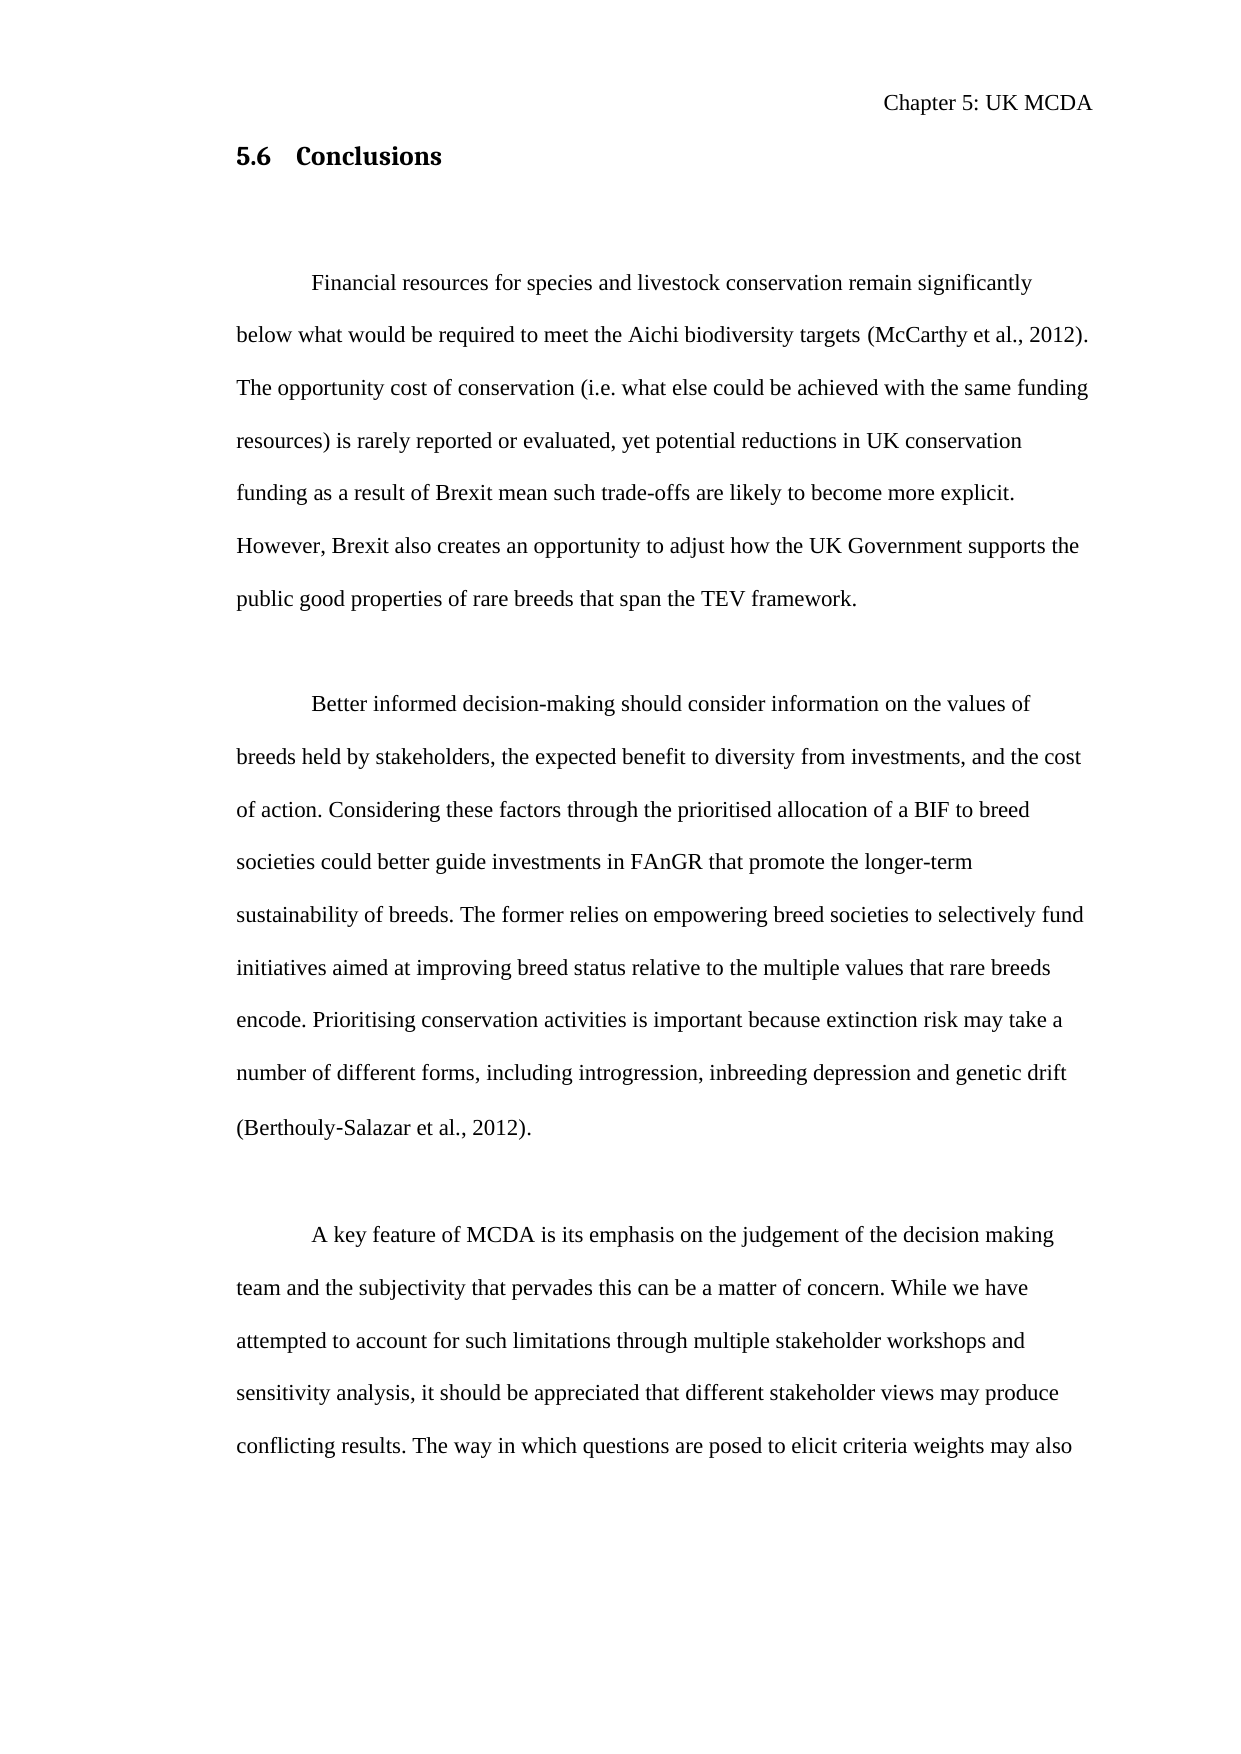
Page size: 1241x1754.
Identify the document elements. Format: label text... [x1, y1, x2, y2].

subtitle Conclusions [236, 141, 1092, 172]
text Financial resources for species and livestock conservation remain significantly below what would be required to meet the Aichi biodiversity targets (McCarthy et al., 2012). The opportunity cost of conservation (i.e. what else could be achieved with the same funding resources) is rarely reported or evaluated, yet potential reductions in UK conservation funding as a result of Brexit mean such trade-offs are likely to become more explicit. However, Brexit also creates an opportunity to adjust how the UK Government supports the public good properties of rare breeds that span the TEV framework. [236, 269, 1092, 611]
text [236, 1221, 1092, 1458]
text Better informed decision-making should consider information on the values of breeds held by stakeholders, the expected benefit to diversity from investments, and the cost of action. Considering these factors through the prioritised allocation of a BIF to breed societies could better guide investments in FAnGR that promote the longer-term sustainability of breeds. The former relies on empowering breed societies to selectively fund initiatives aimed at improving breed status relative to the multiple values that rare breeds encode. Prioritising conservation activities is important because extinction risk may take a number of different forms, including introgression, inbreeding depression and genetic drift (Berthouly‐Salazar et al., 2012). [236, 690, 1092, 1141]
